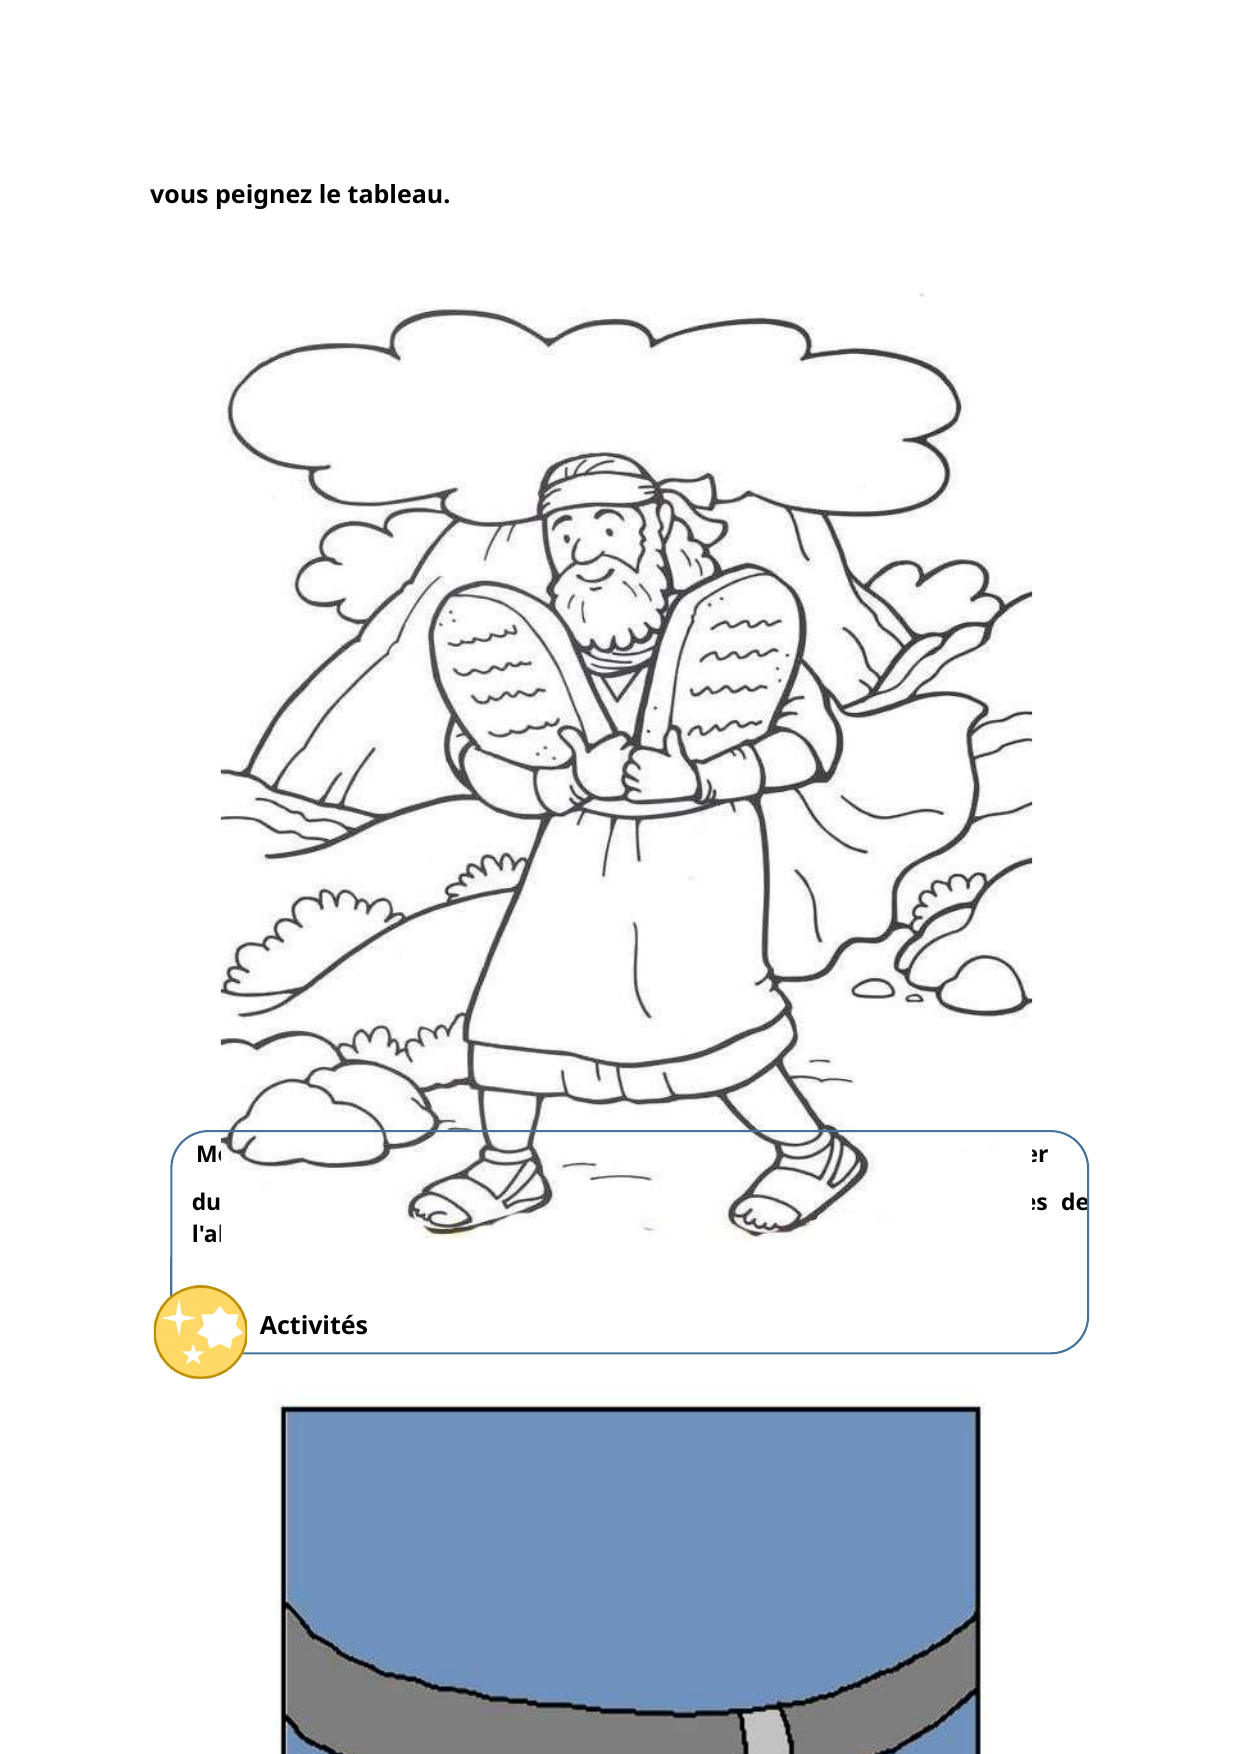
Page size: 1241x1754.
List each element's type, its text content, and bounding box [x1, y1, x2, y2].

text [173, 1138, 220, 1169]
picture [161, 1390, 1091, 1754]
text Apprenez par cœur le verset biblique d'aujourd'hui pendant que vous peignez le tableau. [150, 177, 1090, 211]
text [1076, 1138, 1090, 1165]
picture [220, 1133, 1033, 1246]
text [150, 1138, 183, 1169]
text Activités [248, 1308, 1087, 1342]
picture [220, 240, 1033, 1130]
text du pain ou de l'eau potable. Et il écrivit sur les tablettes les paroles de l'alliance : les dix commandements. ( Exode 34 : 28) [192, 1186, 1087, 1249]
picture [153, 1285, 248, 1379]
